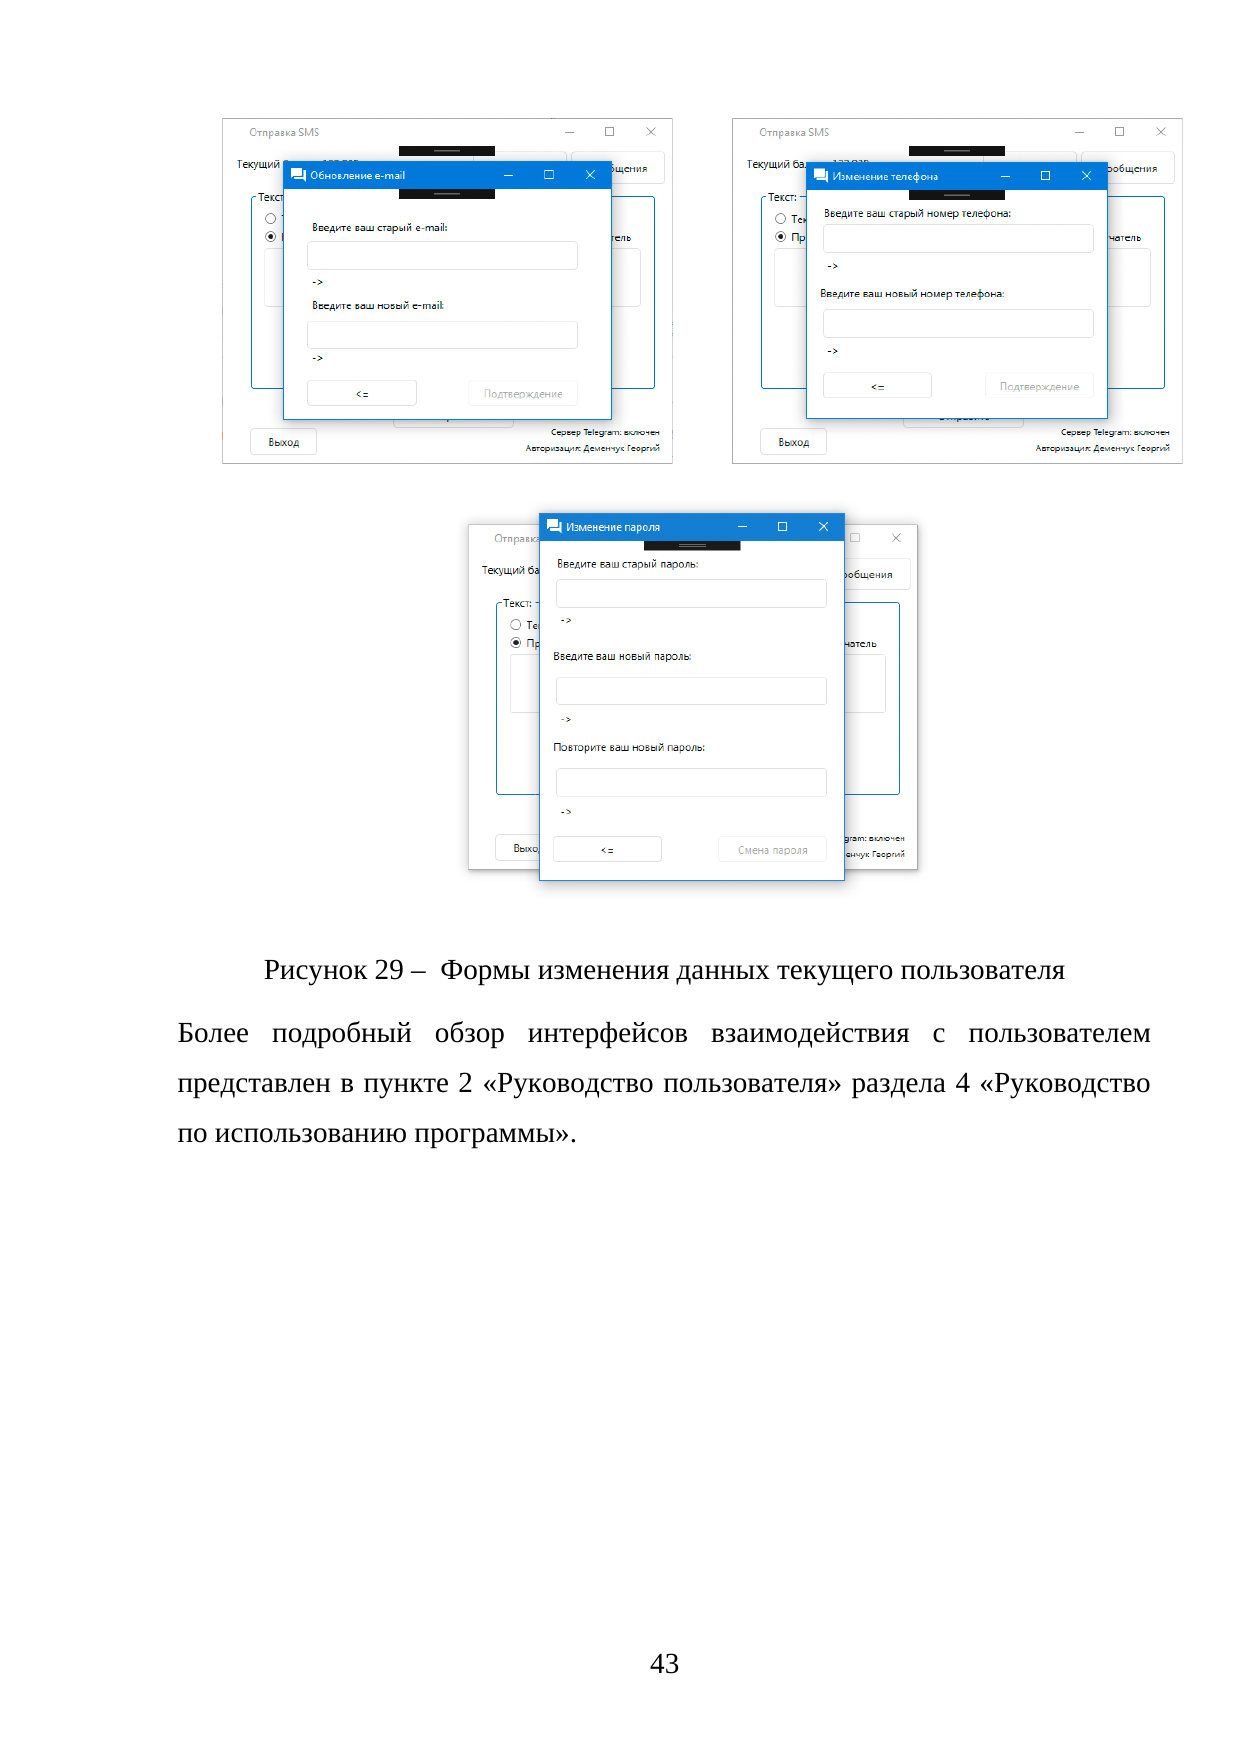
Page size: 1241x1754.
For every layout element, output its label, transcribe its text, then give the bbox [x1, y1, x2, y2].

text Более подробный обзор интерфейсов взаимодействия с пользователем представлен в пункте 2 «Руководство пользователя» раздела 4 «Руководство по использованию программы». [177, 1015, 1152, 1149]
text Рисунок 29 – Формы изменения данных текущего пользователя [177, 952, 1152, 986]
picture [222, 118, 1216, 915]
